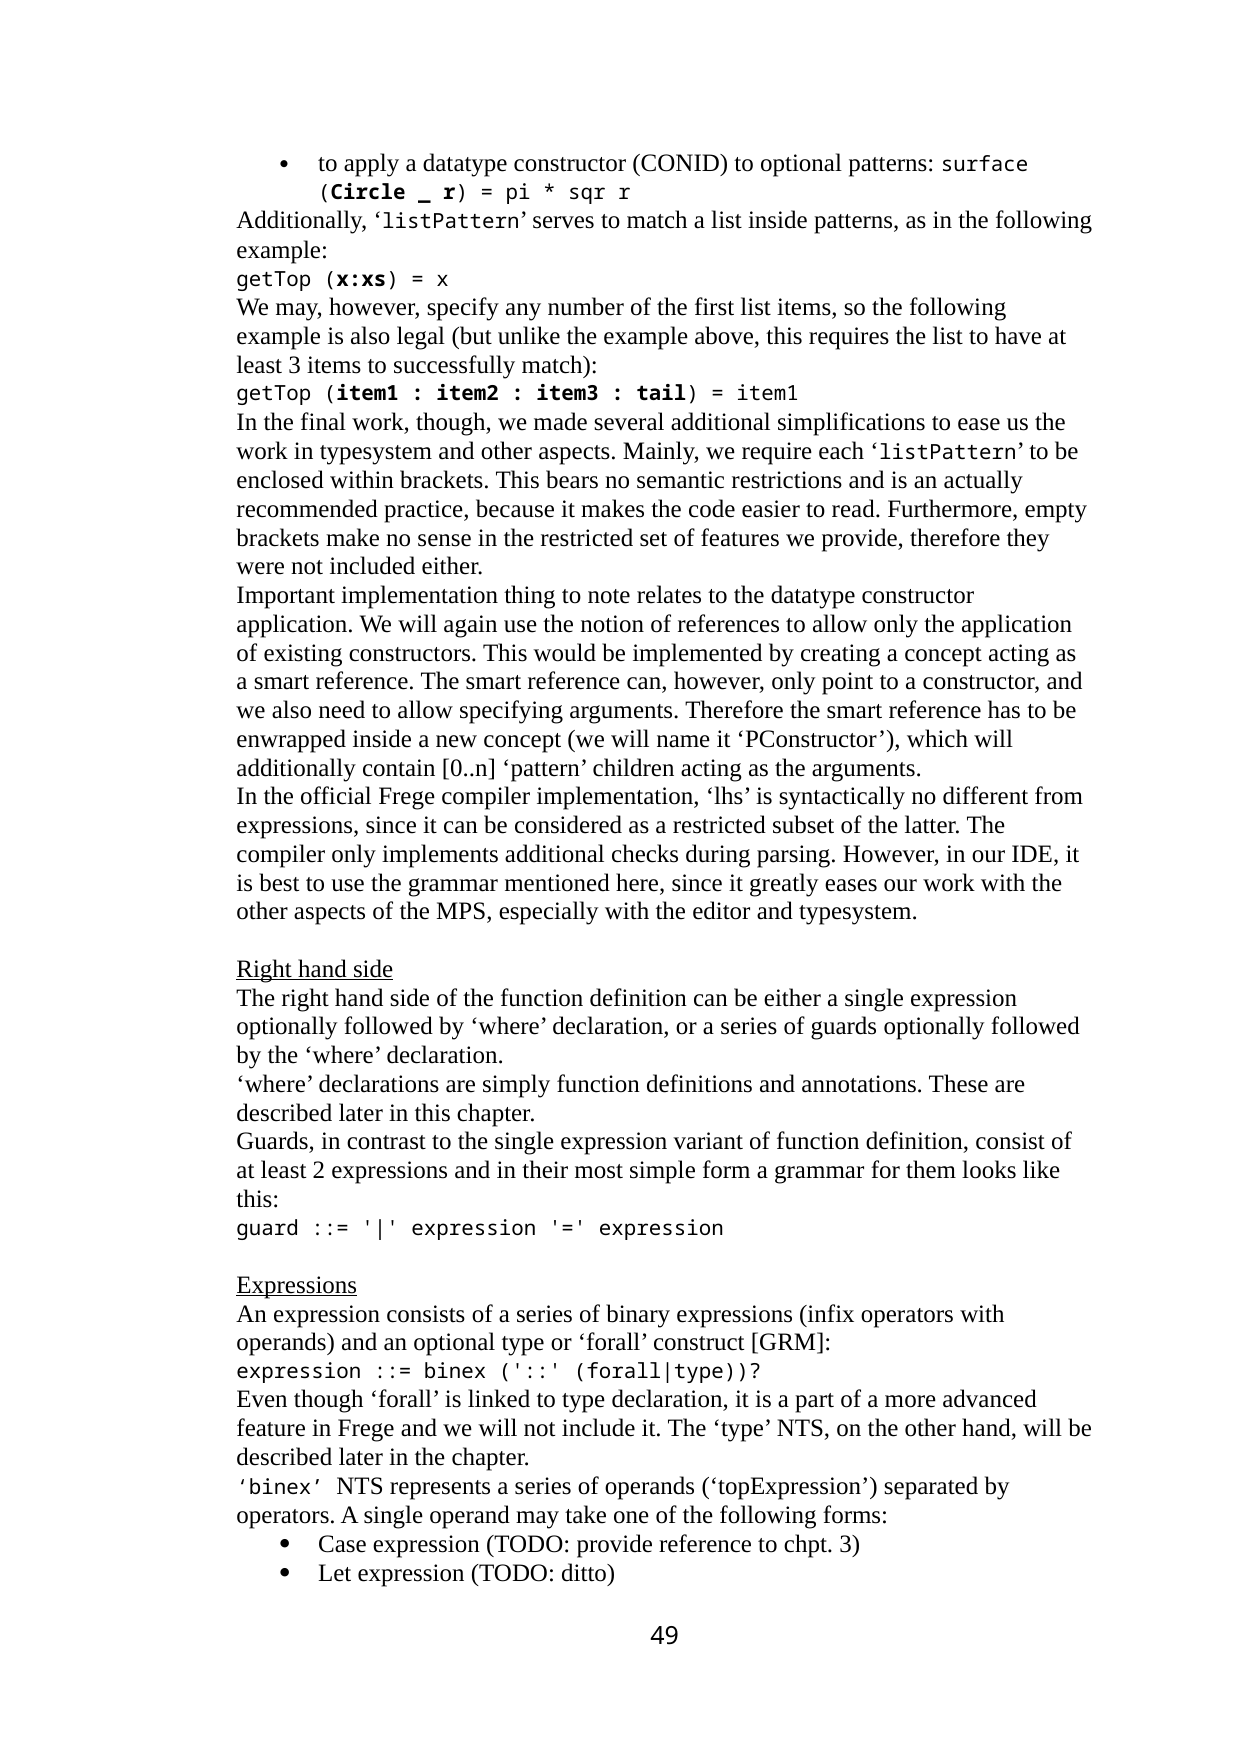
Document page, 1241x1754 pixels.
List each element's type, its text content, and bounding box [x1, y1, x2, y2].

text In the final work, though, we made several additional simplifications to ease us the work in typesystem and other aspects. Mainly, we require each ‘listPattern’ to be enclosed within brackets. This bears no semantic restrictions and is an actually recommended practice, because it makes the code easier to read. Furthermore, empty brackets make no sense in the restricted set of features we provide, therefore they were not included either. [236, 407, 1092, 580]
text ‘where’ declarations are simply function definitions and annotations. These are described later in this chapter. [236, 1069, 1092, 1126]
text In the official Frege compiler implementation, ‘lhs’ is syntactically no different from expressions, since it can be considered as a restricted subset of the latter. The compiler only implements additional checks during parsing. However, in our IDE, it is best to use the grammar mentioned here, since it greatly eases our work with the other aspects of the MPS, especially with the editor and typesystem. [236, 781, 1092, 925]
list Case expression (TODO: provide reference to chpt. 3) [280, 1529, 1092, 1558]
text Additionally, ‘listPattern’ serves to match a list inside patterns, as in the following example: [236, 206, 1092, 264]
list Let expression (TODO: ditto) [280, 1558, 1092, 1587]
text Even though ‘forall’ is linked to type declaration, it is a part of a more advanced feature in Frege and we will not include it. The ‘type’ NTS, on the other hand, will be described later in the chapter. [236, 1384, 1092, 1471]
text Important implementation thing to note relates to the datatype constructor application. We will again use the notion of references to allow only the application of existing constructors. This would be implemented by creating a concept acting as a smart reference. The smart reference can, however, only point to a constructor, and we also need to allow specifying arguments. Therefore the smart reference has to be enwrapped inside a new concept (we will name it ‘PConstructor’), which will additionally contain [0..n] ‘pattern’ children acting as the arguments. [236, 580, 1092, 781]
text The right hand side of the function definition can be either a single expression optionally followed by ‘where’ declaration, or a series of guards optionally followed by the ‘where’ declaration. [236, 983, 1092, 1069]
text We may, however, specify any number of the first list items, so the following example is also legal (but unlike the example above, this requires the list to have at least 3 items to successfully match): [236, 292, 1092, 378]
list to apply a datatype constructor (CONID) to optional patterns: surface (Circle _ r) = pi * sqr r [280, 148, 1092, 206]
text Guards, in contrast to the single expression variant of function definition, consist of at least 2 expressions and in their most simple form a grammar for them looks like this: [236, 1126, 1092, 1213]
text expression ::= binex ('::' (forall|type))? [236, 1356, 1092, 1384]
text ‘binex’ NTS represents a series of operands (‘topExpression’) separated by operators. A single operand may take one of the following forms: [236, 1471, 1092, 1529]
text An expression consists of a series of binary expressions (infix operators with operands) and an optional type or ‘forall’ construct [GRM]: [236, 1299, 1092, 1356]
text getTop (item1 : item2 : item3 : tail) = item1 [236, 378, 1092, 407]
text Expressions [236, 1270, 1092, 1299]
text getTop (x:xs) = x [236, 264, 1092, 292]
text Right hand side [236, 954, 1092, 983]
text guard ::= '|' expression '=' expression [236, 1213, 1092, 1241]
